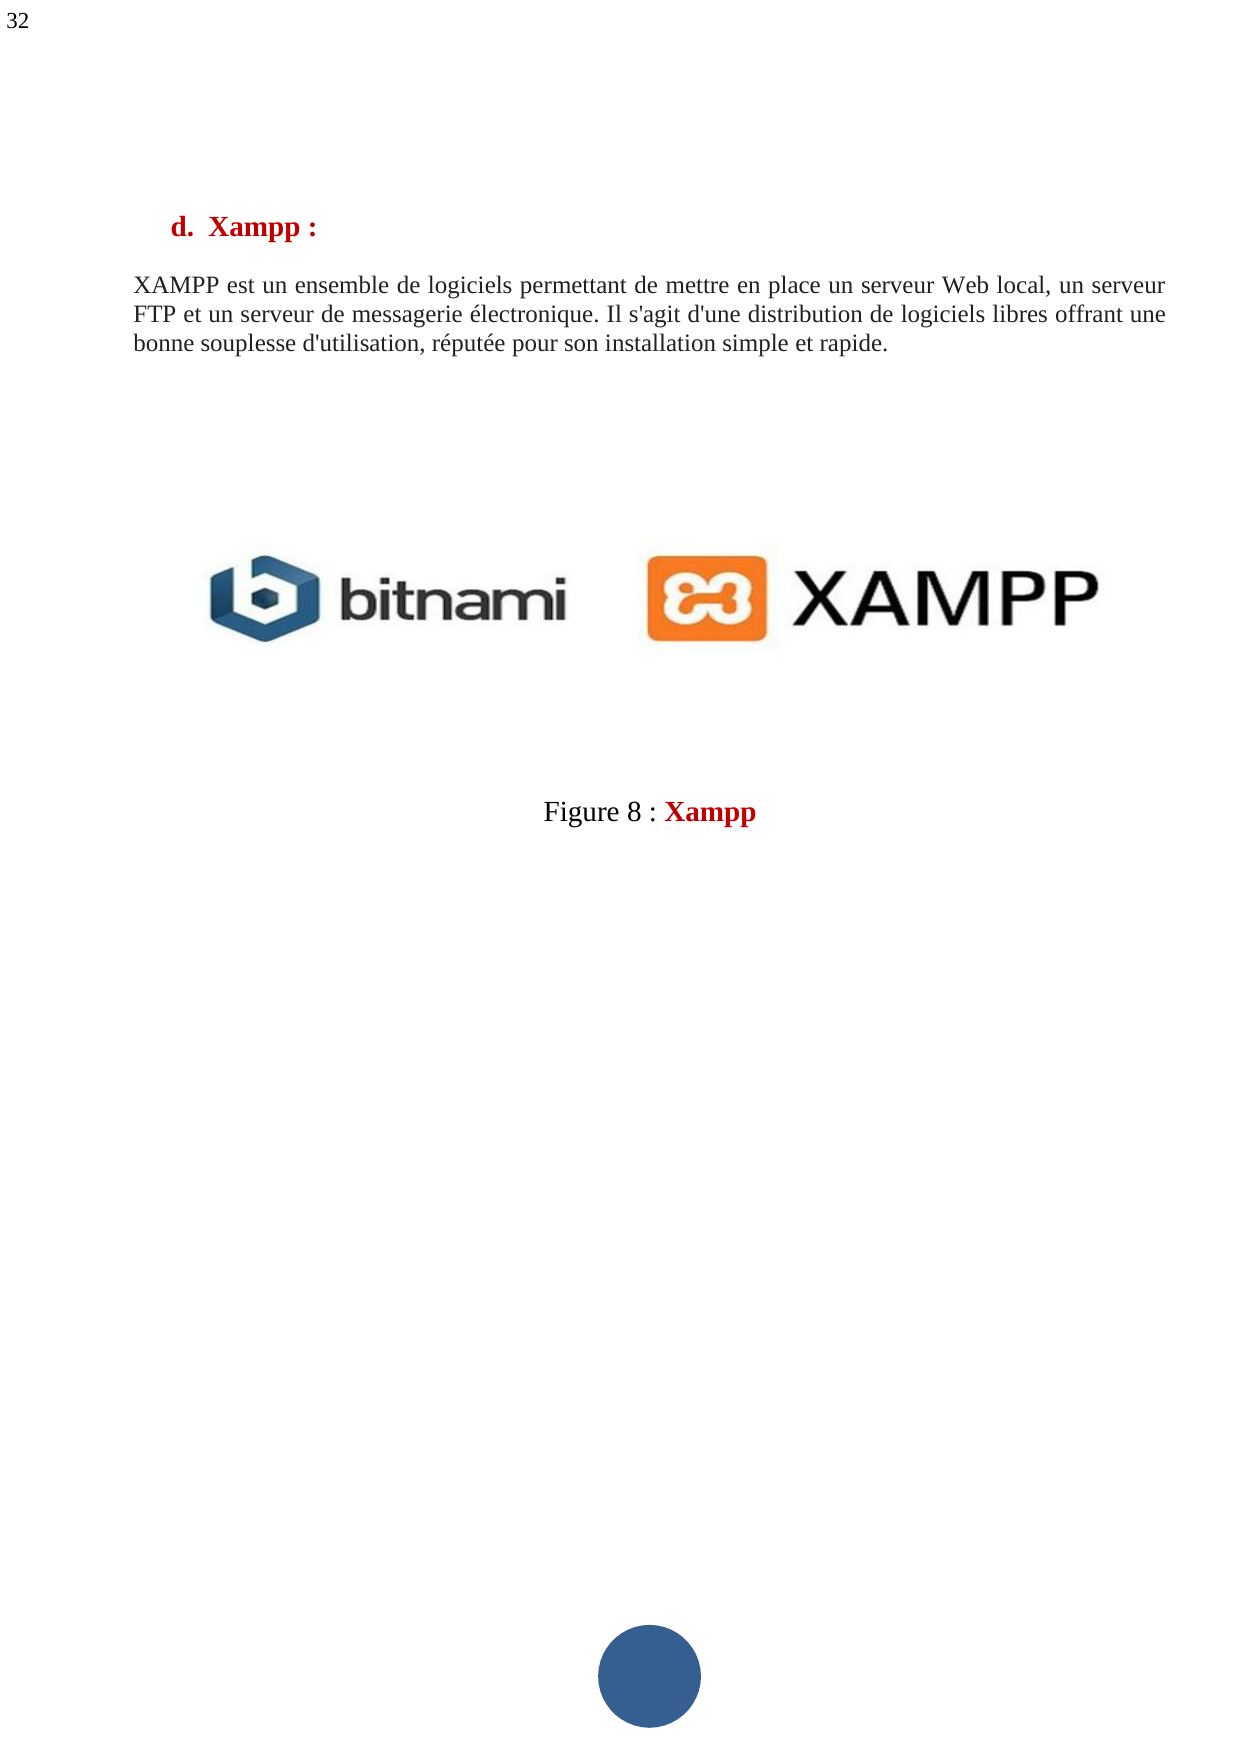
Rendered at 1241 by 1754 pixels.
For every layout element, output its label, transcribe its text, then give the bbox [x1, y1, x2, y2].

subtitle Xampp : [170, 209, 1240, 243]
text Figure 8 : Xampp [131, 794, 1169, 827]
text XAMPP est un ensemble de logiciels permettant de mettre en place un serveur Web local, un serveur FTP et un serveur de messagerie électronique. Il s'agit d'une distribution de logiciels libres offrant une bonne souplesse d'utilisation, réputée pour son installation simple et rapide. [133, 270, 1167, 356]
picture [200, 539, 1105, 661]
